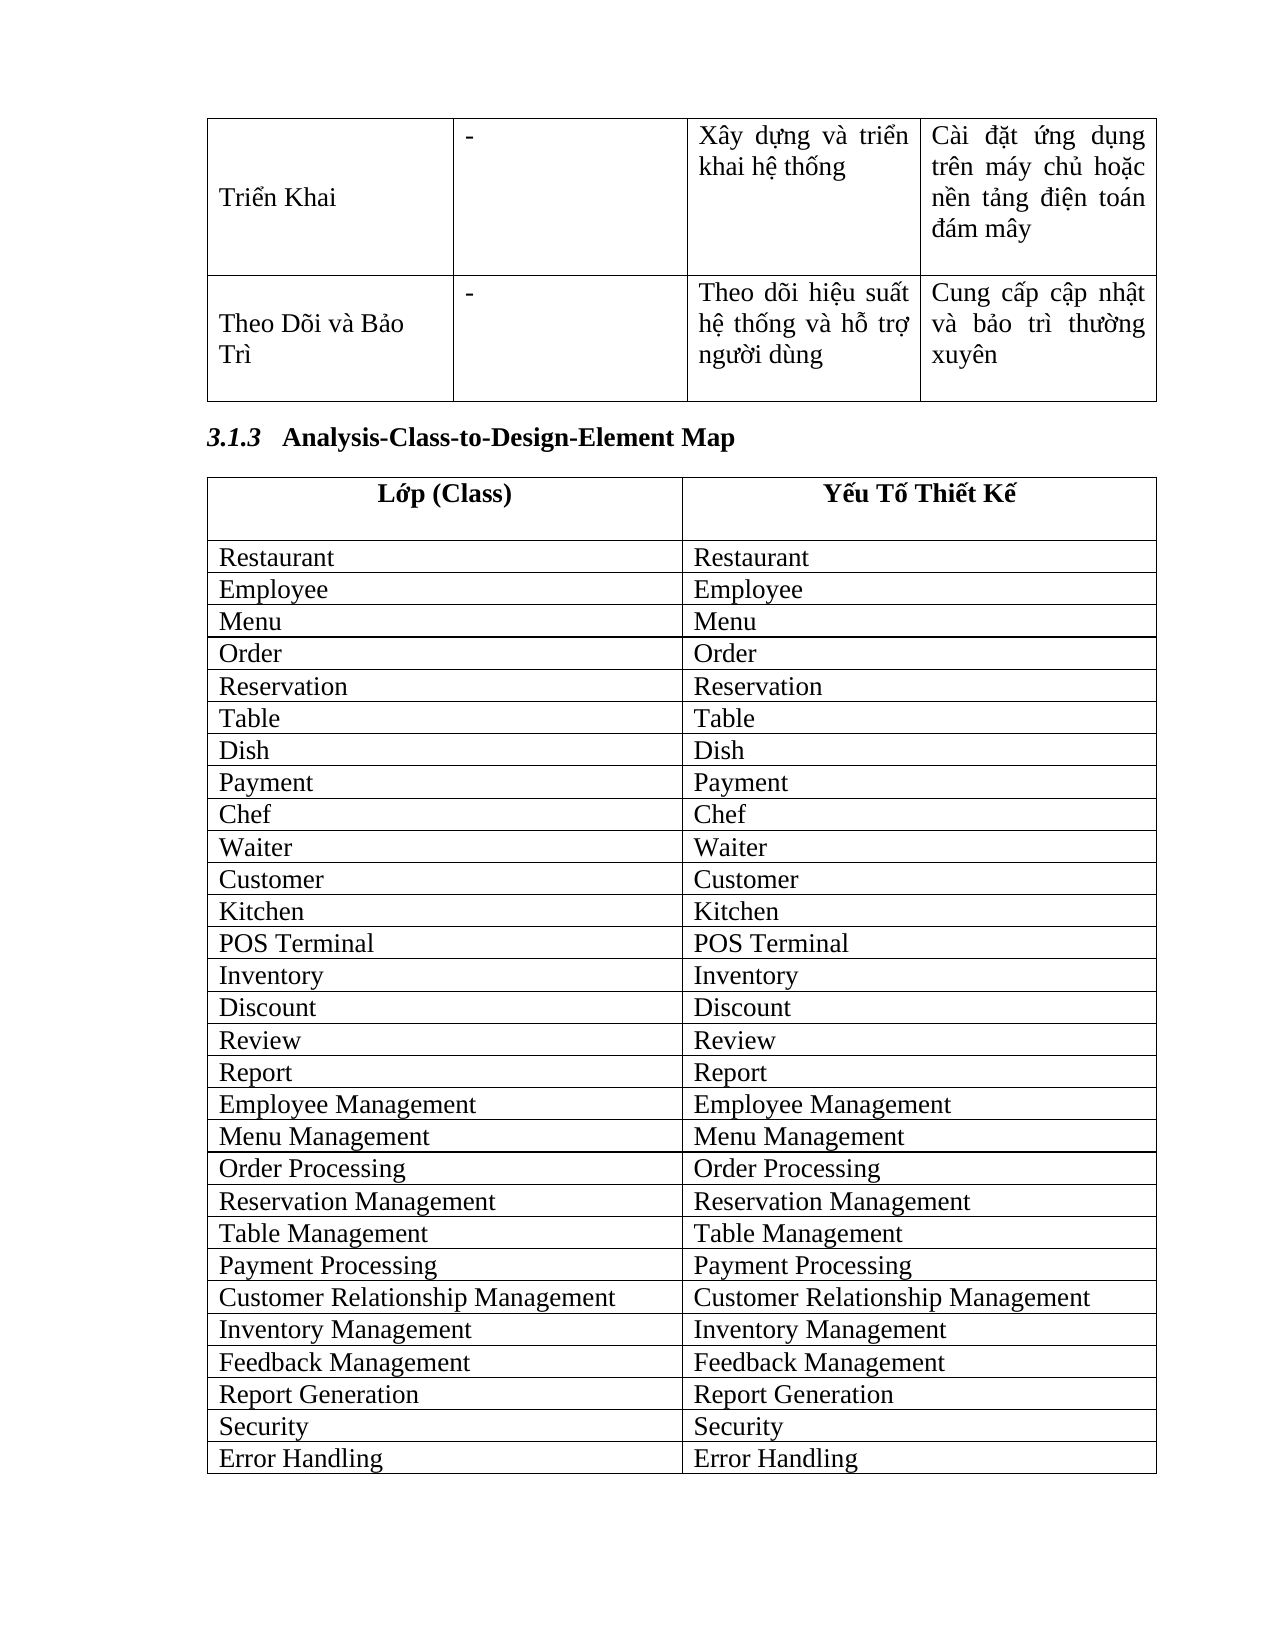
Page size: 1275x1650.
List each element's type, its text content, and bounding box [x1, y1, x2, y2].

table_cell POS Terminal [208, 927, 682, 958]
table_cell Feedback Management [208, 1346, 682, 1377]
table_cell Error Handling [683, 1442, 1156, 1473]
table_cell Menu [683, 605, 1156, 636]
table_cell Payment [683, 766, 1156, 797]
table_cell Review [208, 1024, 682, 1055]
table_cell Inventory Management [208, 1314, 682, 1344]
table_cell Triển Khai [208, 119, 453, 275]
table_cell Menu Management [208, 1120, 682, 1151]
table_cell Payment [208, 766, 682, 797]
table_cell Employee Management [683, 1088, 1156, 1119]
table_cell - [454, 276, 687, 401]
table_cell Report Generation [683, 1378, 1156, 1409]
table_cell Table Management [683, 1217, 1156, 1248]
table_cell Security [208, 1410, 682, 1441]
table_cell Inventory Management [683, 1314, 1156, 1344]
table_cell Report [683, 1056, 1156, 1087]
table_header Yếu Tố Thiết Kế [683, 478, 1156, 540]
table_cell Table [208, 702, 682, 733]
table_cell Menu [208, 605, 682, 636]
table_cell Customer [208, 863, 682, 894]
table_cell Inventory [683, 959, 1156, 991]
table_cell Order Processing [208, 1153, 682, 1184]
table_cell Employee Management [208, 1088, 682, 1119]
table_cell Dish [208, 734, 682, 765]
table_cell Dish [683, 734, 1156, 765]
table_cell Restaurant [683, 541, 1156, 572]
table_cell Customer Relationship Management [208, 1281, 682, 1312]
table_cell POS Terminal [683, 927, 1156, 958]
table_cell Theo dõi hiệu suất hệ thống và hỗ trợ người dùng [688, 276, 920, 401]
table_cell Reservation [683, 670, 1156, 701]
table_cell Reservation Management [683, 1185, 1156, 1216]
table_header Lớp (Class) [208, 478, 682, 540]
table_cell Table Management [208, 1217, 682, 1248]
table_cell Customer Relationship Management [683, 1281, 1156, 1312]
table_cell - [454, 119, 687, 275]
table_cell Report [208, 1056, 682, 1087]
table_cell Chef [683, 799, 1156, 829]
table_cell Waiter [683, 831, 1156, 862]
table_cell Xây dựng và triển khai hệ thống [688, 119, 920, 275]
table_cell Order [208, 638, 682, 669]
table_cell Feedback Management [683, 1346, 1156, 1377]
table_cell Restaurant [208, 541, 682, 572]
table_cell Order [683, 638, 1156, 669]
table_cell Security [683, 1410, 1156, 1441]
table_cell Discount [683, 992, 1156, 1023]
table_cell Kitchen [683, 895, 1156, 926]
table_cell Inventory [208, 959, 682, 991]
table_cell Error Handling [208, 1442, 682, 1473]
table_cell Employee [683, 573, 1156, 604]
table_cell Reservation [208, 670, 682, 701]
table_cell Waiter [208, 831, 682, 862]
table_cell Payment Processing [683, 1249, 1156, 1280]
table_cell Kitchen [208, 895, 682, 926]
subtitle Analysis-Class-to-Design-Element Map [207, 427, 1157, 452]
table_cell Review [683, 1024, 1156, 1055]
table_cell Report Generation [208, 1378, 682, 1409]
table_cell Order Processing [683, 1153, 1156, 1184]
table_cell Theo Dõi và Bảo Trì [208, 276, 453, 401]
table_cell Payment Processing [208, 1249, 682, 1280]
table_cell Cài đặt ứng dụng trên máy chủ hoặc nền tảng điện toán đám mây [921, 119, 1156, 275]
table_cell Menu Management [683, 1120, 1156, 1151]
table_cell Table [683, 702, 1156, 733]
table_cell Employee [208, 573, 682, 604]
table_cell Reservation Management [208, 1185, 682, 1216]
table_cell Customer [683, 863, 1156, 894]
table_cell Discount [208, 992, 682, 1023]
table_cell Cung cấp cập nhật và bảo trì thường xuyên [921, 276, 1156, 401]
table_cell Chef [208, 799, 682, 829]
